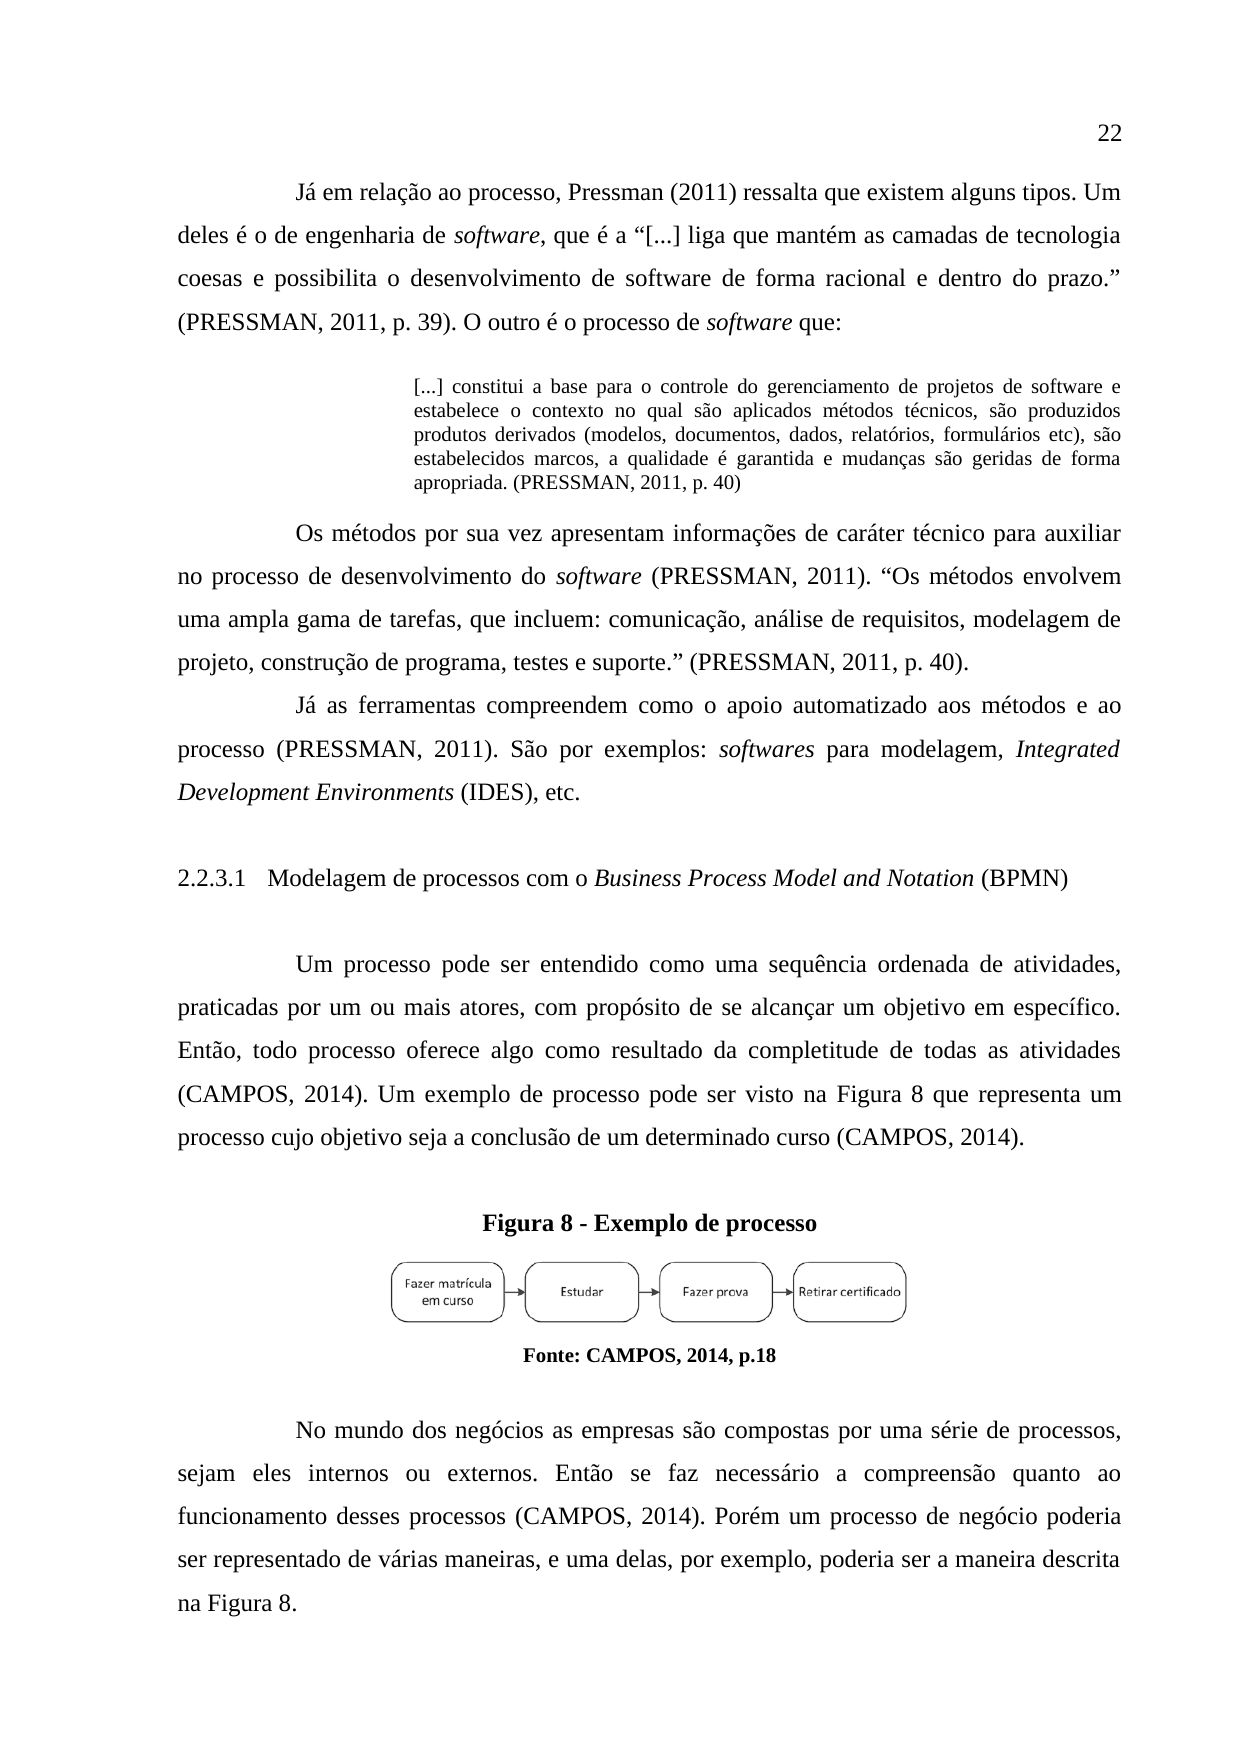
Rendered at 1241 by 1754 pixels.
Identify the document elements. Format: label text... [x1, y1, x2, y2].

text Fonte: CAMPOS, 2014, p.18 [177, 1343, 1122, 1367]
text Os métodos por sua vez apresentam informações de caráter técnico para auxiliar no processo de desenvolvimento do software (PRESSMAN, 2011). “Os métodos envolvem uma ampla gama de tarefas, que incluem: comunicação, análise de requisitos, modelagem de projeto, construção de programa, testes e suporte.” (PRESSMAN, 2011, p. 40). [177, 518, 1122, 676]
subtitle Modelagem de processos com o Business Process Model and Notation (BPMN) [177, 863, 1122, 892]
picture [387, 1251, 913, 1329]
text [...] constitui a base para o controle do gerenciamento de projetos de software e estabelece o contexto no qual são aplicados métodos técnicos, são produzidos produtos derivados (modelos, documentos, dados, relatórios, formulários etc), são estabelecidos marcos, a qualidade é garantida e mudanças são geridas de forma apropriada. (PRESSMAN, 2011, p. 40) [413, 374, 1122, 494]
text No mundo dos negócios as empresas são compostas por uma série de processos, sejam eles internos ou externos. Então se faz necessário a compreensão quanto ao funcionamento desses processos (CAMPOS, 2014). Porém um processo de negócio poderia ser representado de várias maneiras, e uma delas, por exemplo, poderia ser a maneira descrita na Figura 8. [177, 1415, 1122, 1616]
text Já as ferramentas compreendem como o apoio automatizado aos métodos e ao processo (PRESSMAN, 2011). São por exemplos: softwares para modelagem, Integrated Development Environments (IDES), etc. [177, 691, 1122, 806]
text Figura 8 - Exemplo de processo [177, 1208, 1122, 1237]
text Já em relação ao processo, Pressman (2011) ressalta que existem alguns tipos. Um deles é o de engenharia de software, que é a “[...] liga que mantém as camadas de tecnologia coesas e possibilita o desenvolvimento de software de forma racional e dentro do prazo.” (PRESSMAN, 2011, p. 39). O outro é o processo de software que: [177, 177, 1122, 335]
text Um processo pode ser entendido como uma sequência ordenada de atividades, praticadas por um ou mais atores, com propósito de se alcançar um objetivo em específico. Então, todo processo oferece algo como resultado da completitude de todas as atividades (CAMPOS, 2014). Um exemplo de processo pode ser visto na Figura 8 que representa um processo cujo objetivo seja a conclusão de um determinado curso (CAMPOS, 2014). [177, 949, 1122, 1151]
